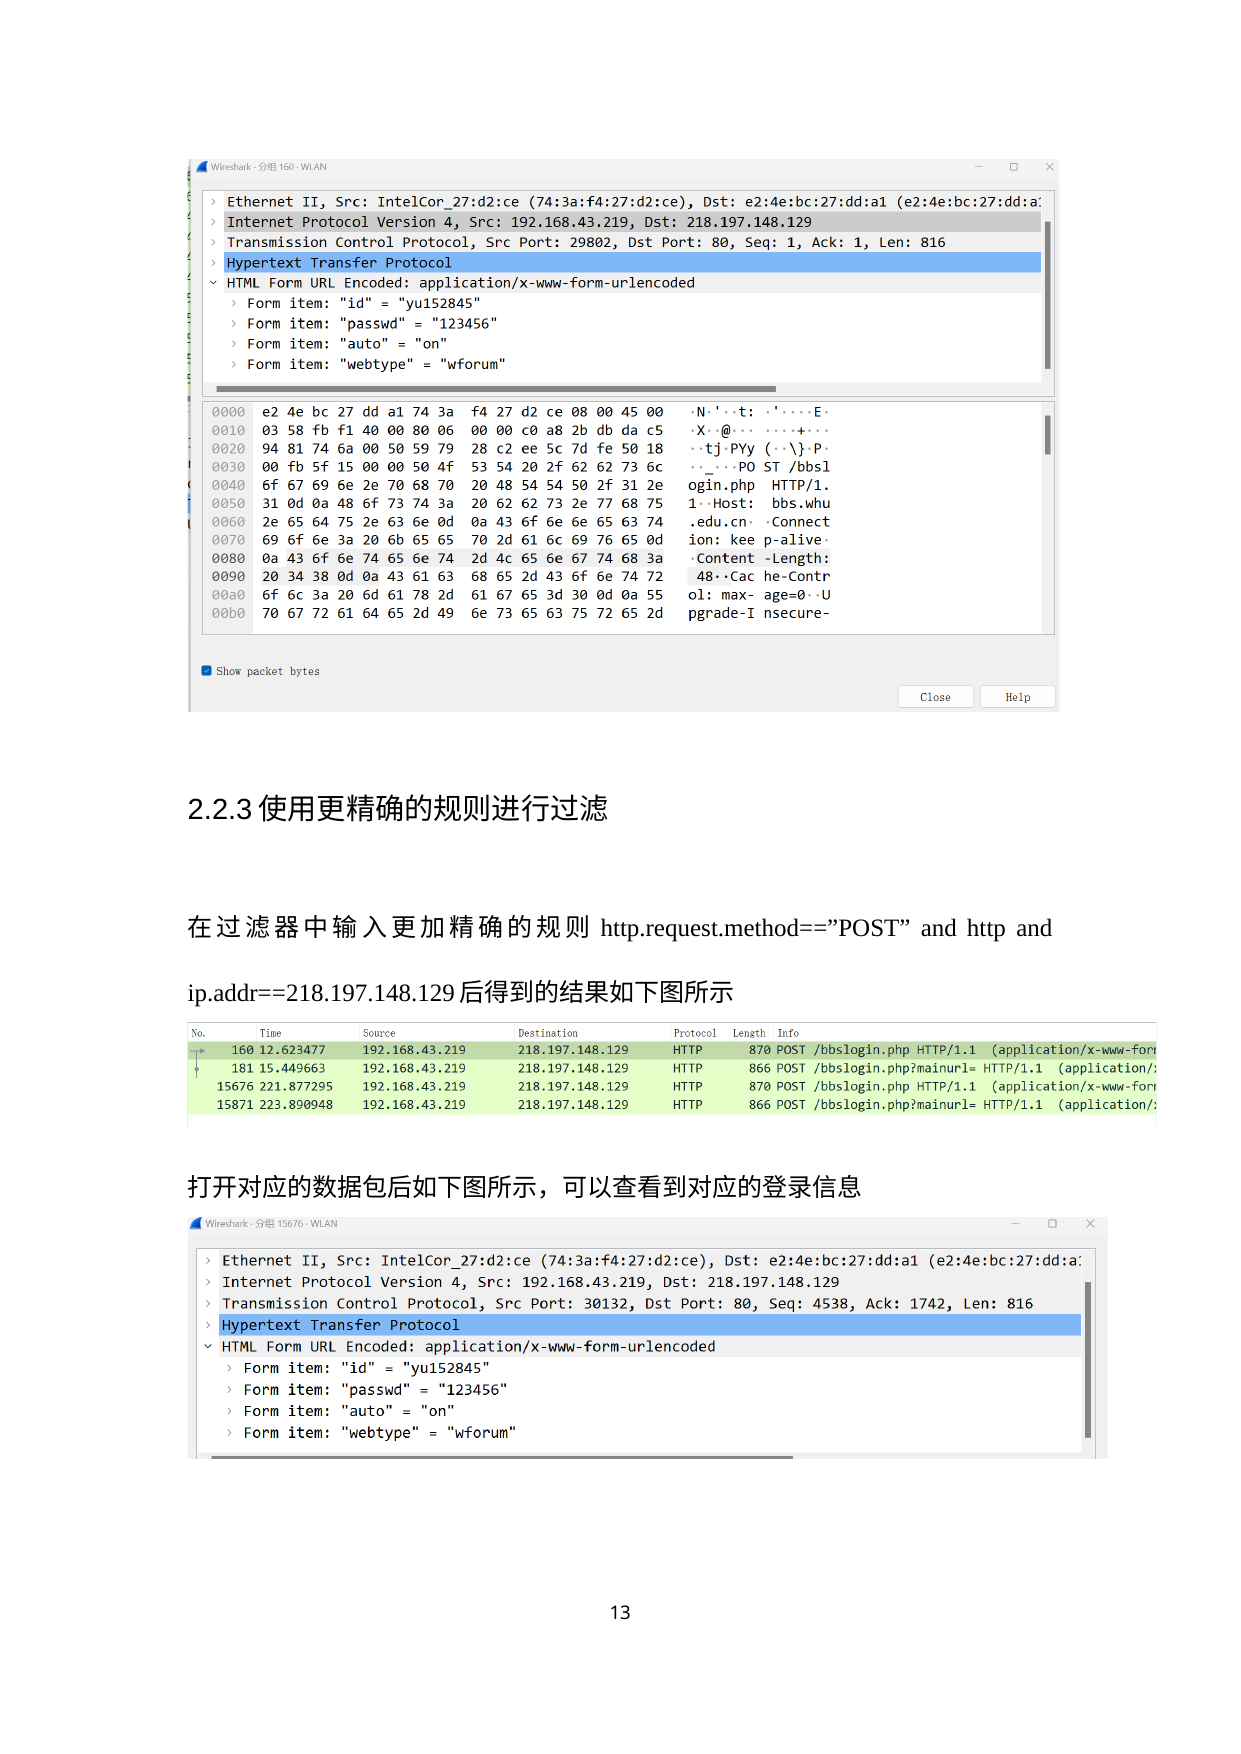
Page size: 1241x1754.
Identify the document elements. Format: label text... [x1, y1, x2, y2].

text 在过滤器中输入更加精确的规则http.request.method==”POST” and http and ip.addr==218.197.148.129后得到的结果如下图所示 [187, 893, 1053, 1022]
text 打开对应的数据包后如下图所示，可以查看到对应的登录信息 [187, 1153, 1053, 1217]
picture [187, 1217, 1108, 1459]
subtitle 2.2.3使用更精确的规则进行过滤 [187, 774, 1053, 839]
picture [187, 1022, 1157, 1126]
picture [187, 159, 1060, 712]
